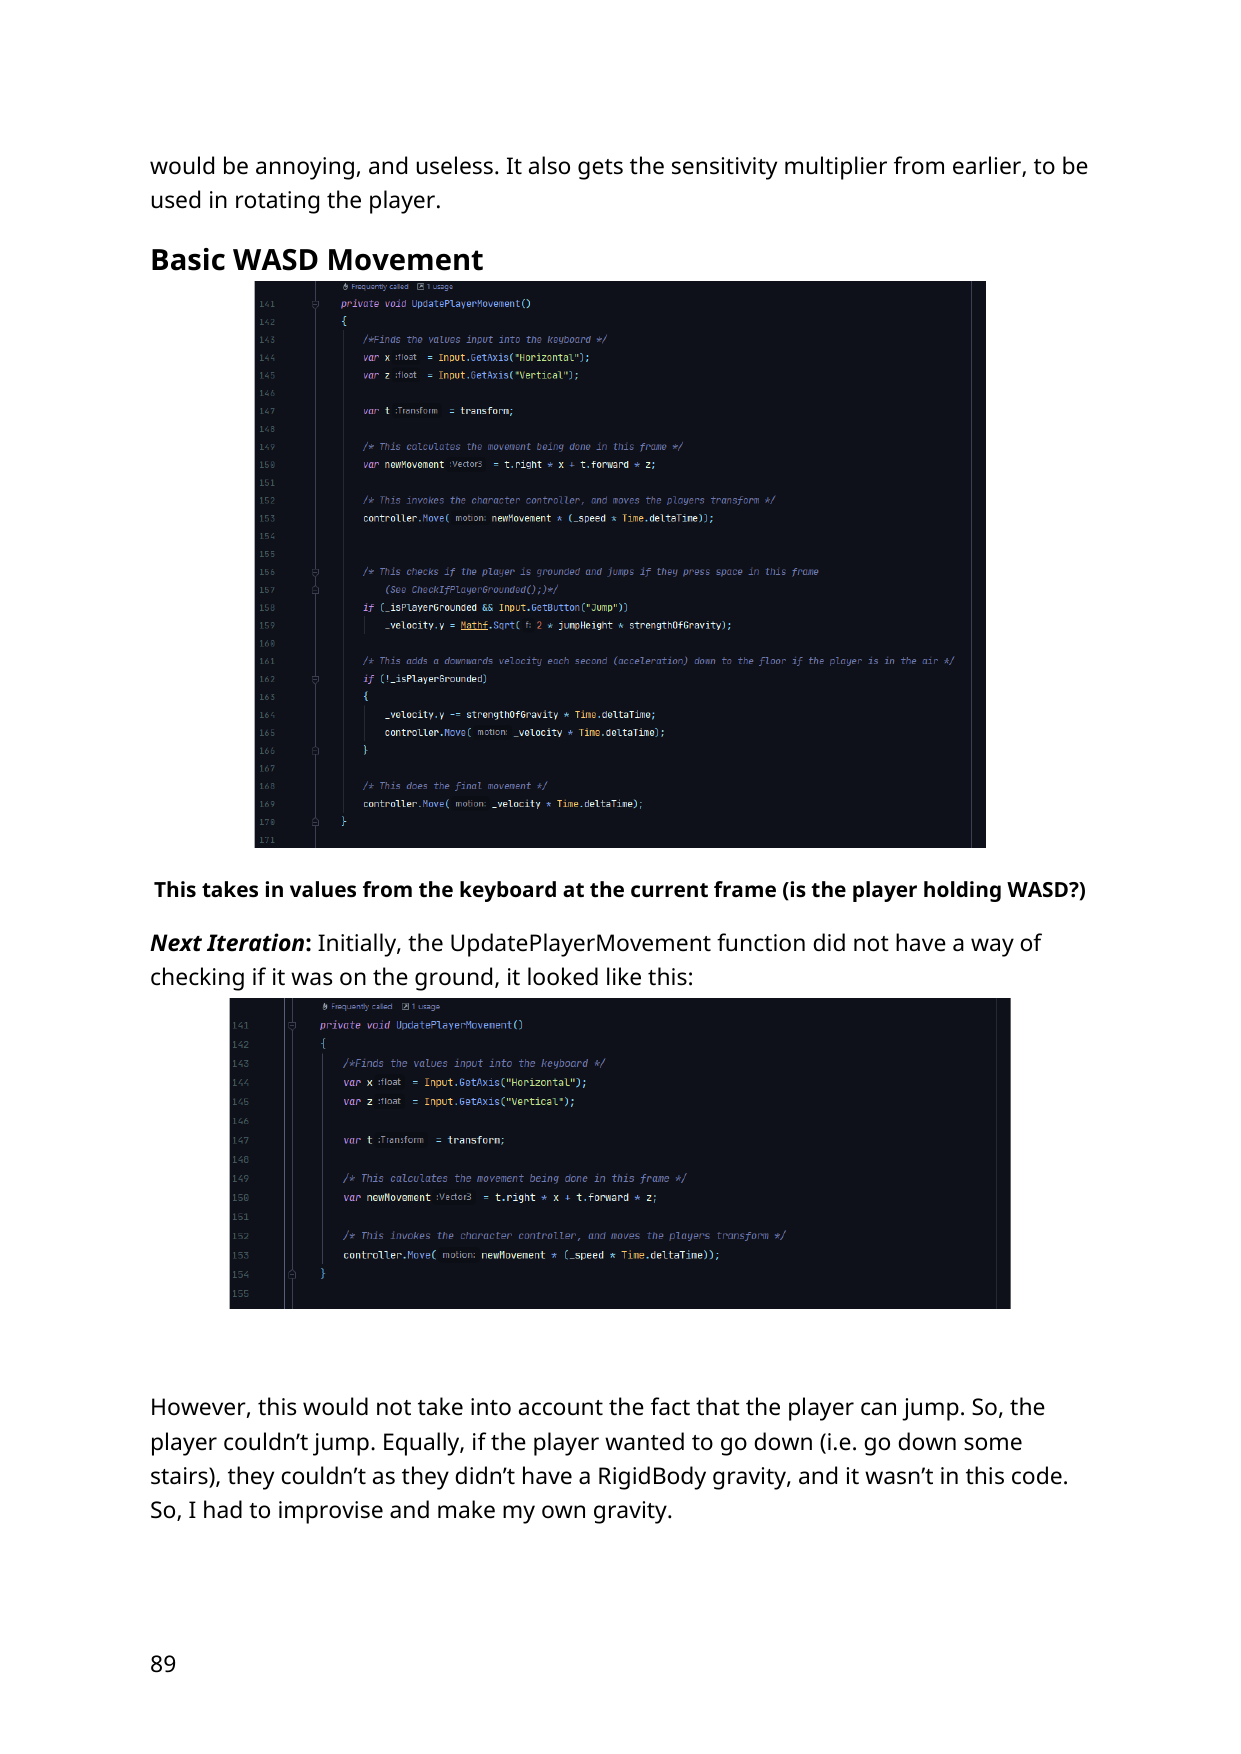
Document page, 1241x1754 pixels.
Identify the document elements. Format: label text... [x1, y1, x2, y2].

text Basic WASD Movement [150, 239, 1090, 279]
text Next Iteration: Initially, the UpdatePlayerMovement function did not have a way of checking if it was on the ground, it looked like this: [150, 927, 1090, 992]
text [150, 150, 1090, 216]
text However, this would not take into account the fact that the player can jump. So, the player couldn’t jump. Equally, if the player wanted to go down (i.e. go down some stairs), they couldn’t as they didn’t have a RigidBody gravity, and it wasn’t in this code. So, I had to improvise and make my own gravity. [150, 1391, 1090, 1525]
picture [229, 998, 1011, 1309]
picture [254, 281, 986, 848]
